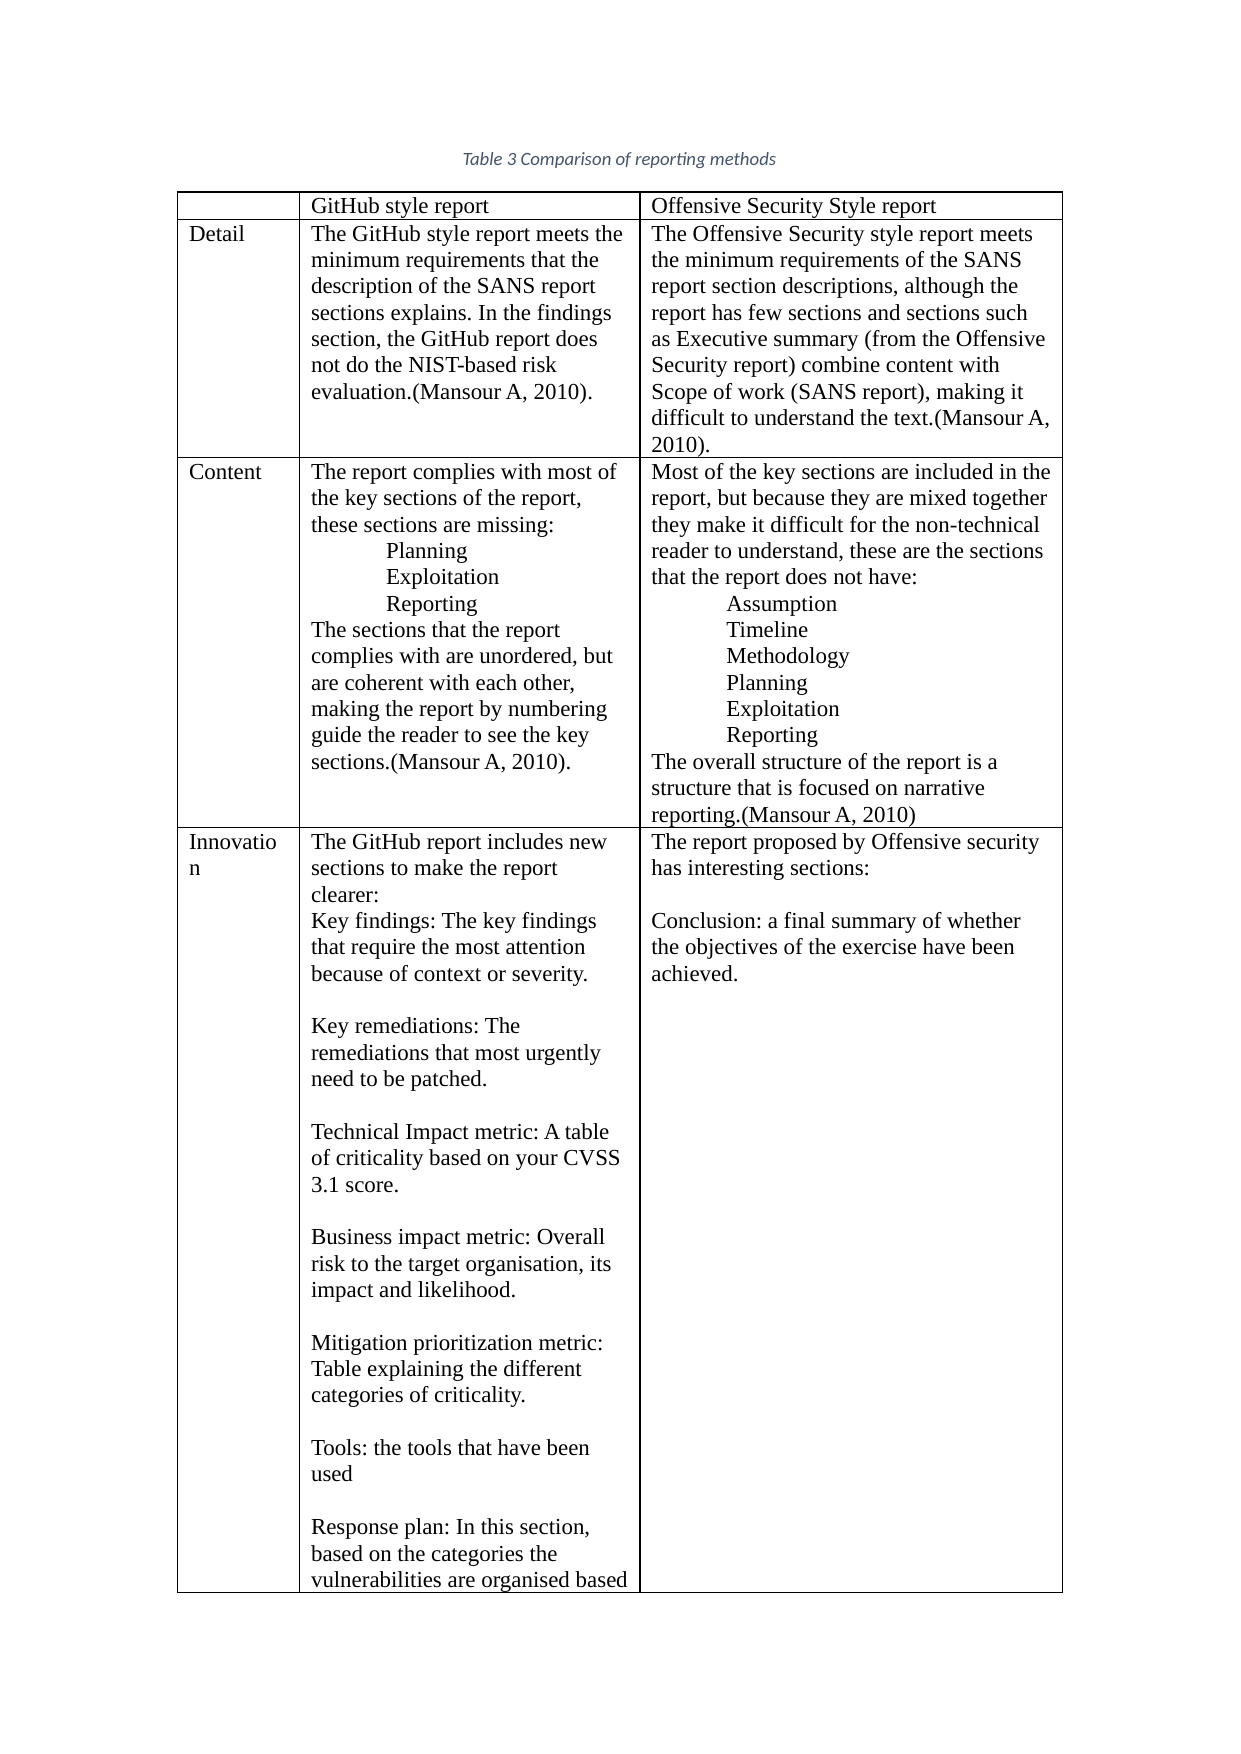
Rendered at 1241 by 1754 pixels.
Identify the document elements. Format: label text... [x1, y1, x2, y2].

table_cell Content [178, 458, 299, 827]
table_cell Most of the key sections are included in the report, but because they are mixed together they make it difficult for the non-technical reader to understand, these are the sections that the report does not have: Assumption Timeline Methodology Planning Exploitation Reporting The overall structure of the report is a structure that is focused on narrative reporting.(Mansour A, 2010) [641, 458, 1062, 827]
table_cell Detail [178, 220, 299, 457]
table_cell The report complies with most of the key sections of the report, these sections are missing: Planning Exploitation Reporting The sections that the report complies with are unordered, but are coherent with each other, making the report by numbering guide the reader to see the key sections.(Mansour A, 2010). [300, 458, 639, 827]
table_cell The Offensive Security style report meets the minimum requirements of the SANS report section descriptions, although the report has few sections and sections such as Executive summary (from the Offensive Security report) combine content with Scope of work (SANS report), making it difficult to understand the text.(Mansour A, 2010). [641, 220, 1062, 457]
table_header Offensive Security Style report [641, 193, 1062, 219]
table_cell Innovation [178, 828, 299, 1592]
table_cell The GitHub style report meets the minimum requirements that the description of the SANS report sections explains. In the findings section, the GitHub report does not do the NIST-based risk evaluation.(Mansour A, 2010). [300, 220, 639, 457]
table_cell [300, 828, 639, 1592]
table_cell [641, 828, 1062, 1592]
text Table 3 Comparison of reporting methods [177, 148, 1063, 171]
table_header GitHub style report [300, 193, 639, 219]
table_header [178, 193, 299, 219]
